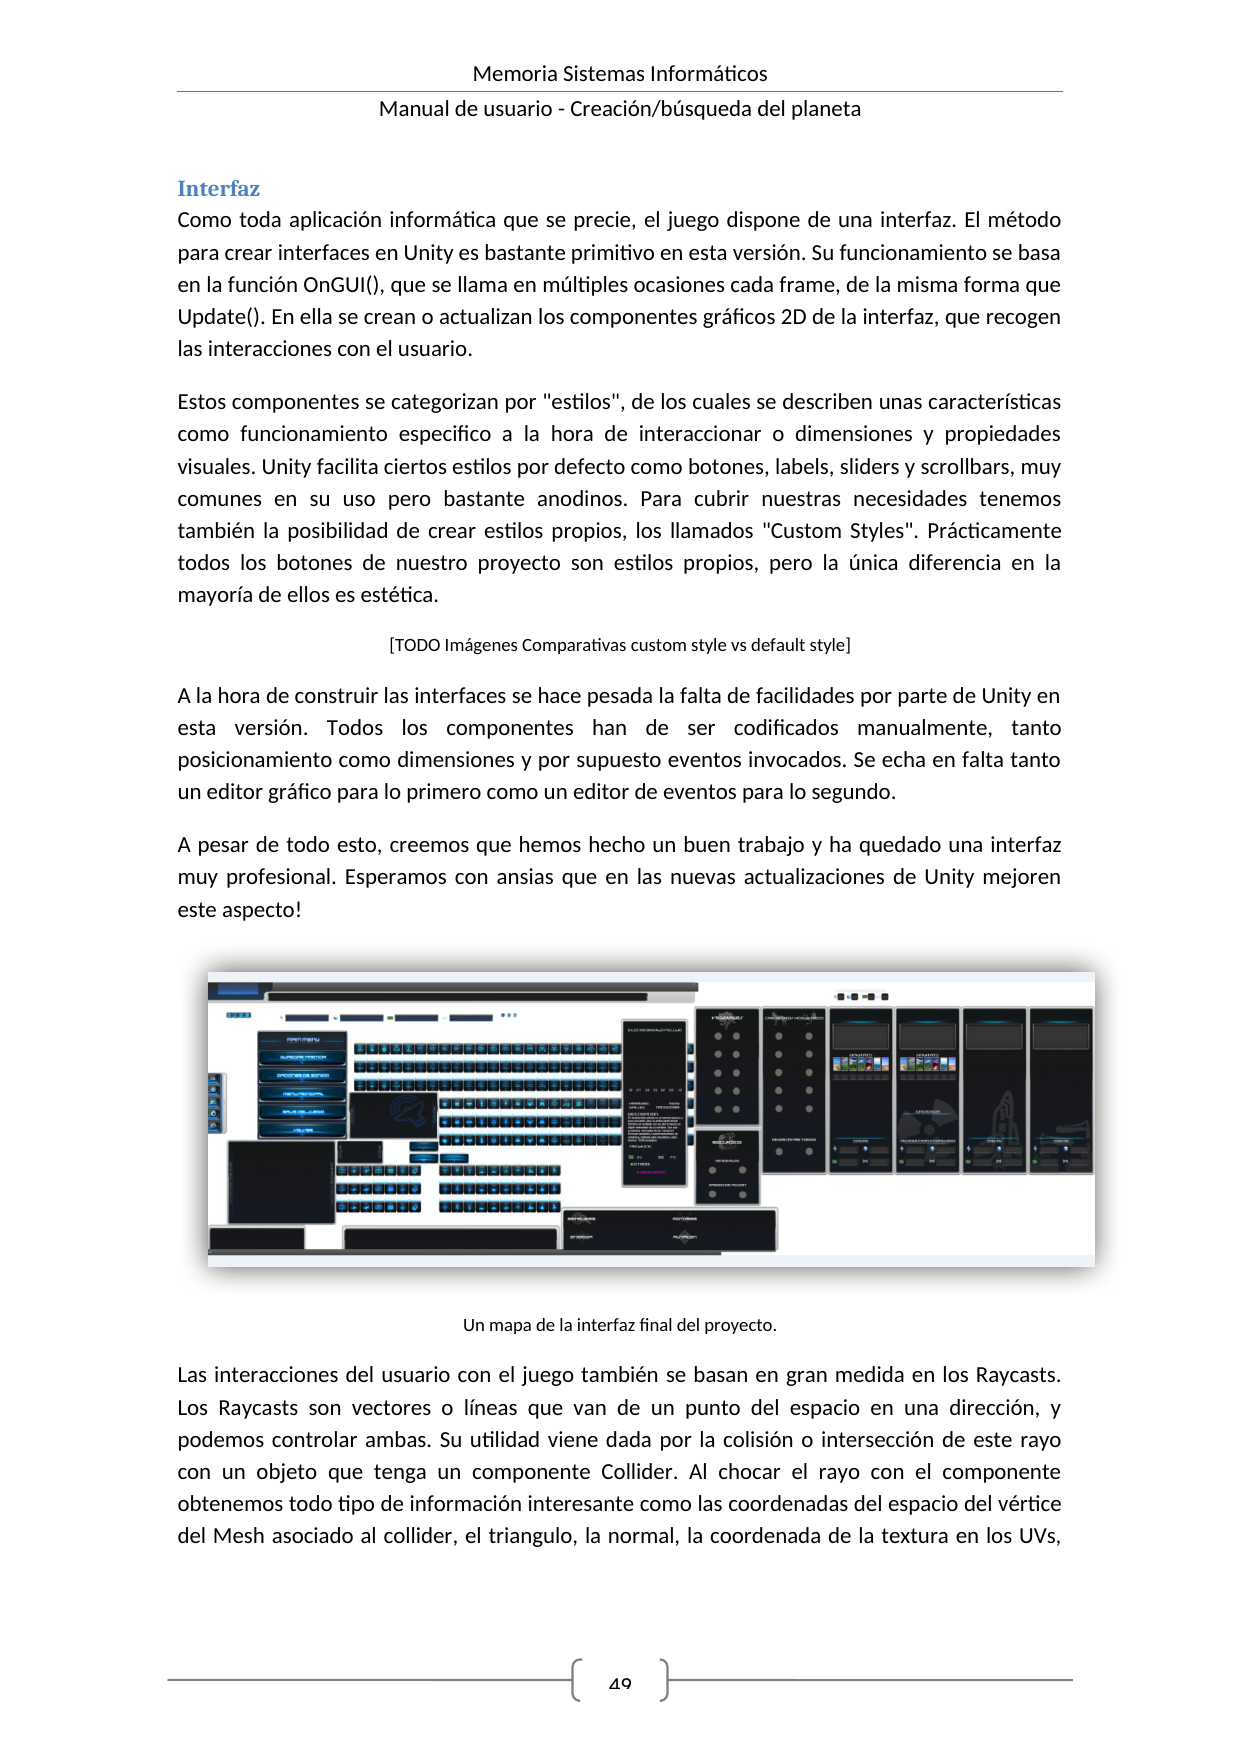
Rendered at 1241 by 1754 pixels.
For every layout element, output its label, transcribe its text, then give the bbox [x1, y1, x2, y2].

picture [208, 972, 1095, 1267]
subtitle Interfaz [177, 175, 1063, 202]
text A pesar de todo esto, creemos que hemos hecho un buen trabajo y ha quedado una interfaz muy profesional. Esperamos con ansias que en las nuevas actualizaciones de Unity mejoren este aspecto! [177, 830, 1063, 923]
text Un mapa de la interfaz final del proyecto. [177, 1313, 1063, 1336]
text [177, 1361, 1063, 1549]
text [TODO Imágenes Comparativas custom style vs default style] [177, 633, 1063, 656]
text Estos componentes se categorizan por "estilos", de los cuales se describen unas características como funcionamiento especifico a la hora de interaccionar o dimensiones y propiedades visuales. Unity facilita ciertos estilos por defecto como botones, labels, sliders y scrollbars, muy comunes en su uso pero bastante anodinos. Para cubrir nuestras necesidades tenemos también la posibilidad de crear estilos propios, los llamados "Custom Styles". Prácticamente todos los botones de nuestro proyecto son estilos propios, pero la única diferencia en la mayoría de ellos es estética. [177, 387, 1063, 608]
text A la hora de construir las interfaces se hace pesada la falta de facilidades por parte de Unity en esta versión. Todos los componentes han de ser codificados manualmente, tanto posicionamiento como dimensiones y por supuesto eventos invocados. Se echa en falta tanto un editor gráfico para lo primero como un editor de eventos para lo segundo. [177, 681, 1063, 805]
text Como toda aplicación informática que se precie, el juego dispone de una interfaz. El método para crear interfaces en Unity es bastante primitivo en esta versión. Su funcionamiento se basa en la función OnGUI(), que se llama en múltiples ocasiones cada frame, de la misma forma que Update(). En ella se crean o actualizan los componentes gráficos 2D de la interfaz, que recogen las interacciones con el usuario. [177, 206, 1063, 362]
